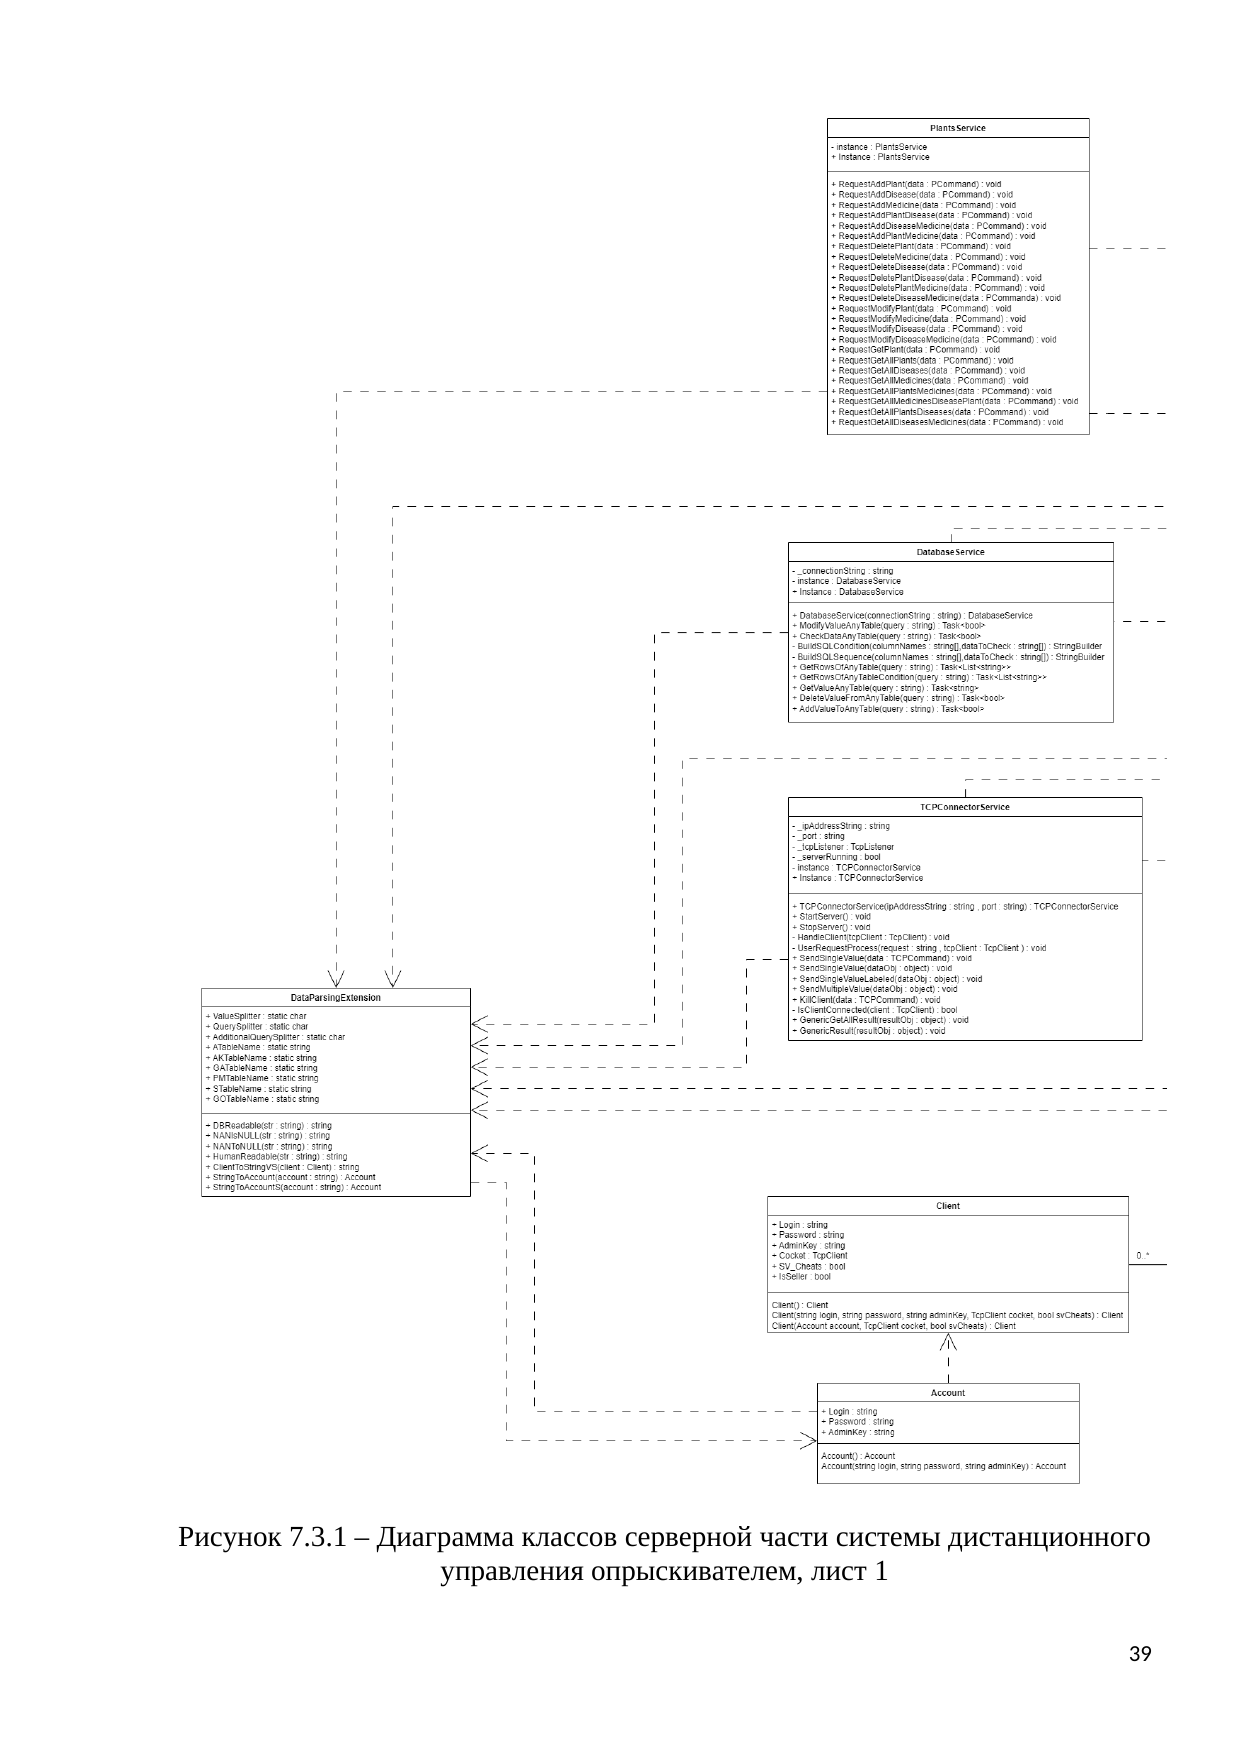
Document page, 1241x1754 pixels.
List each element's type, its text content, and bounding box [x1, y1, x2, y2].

text Рисунок 7.3.1 – Диаграмма классов серверной части системы дистанционного управления опрыскивателем, лист 1 [177, 1519, 1152, 1586]
picture [177, 118, 1167, 1486]
